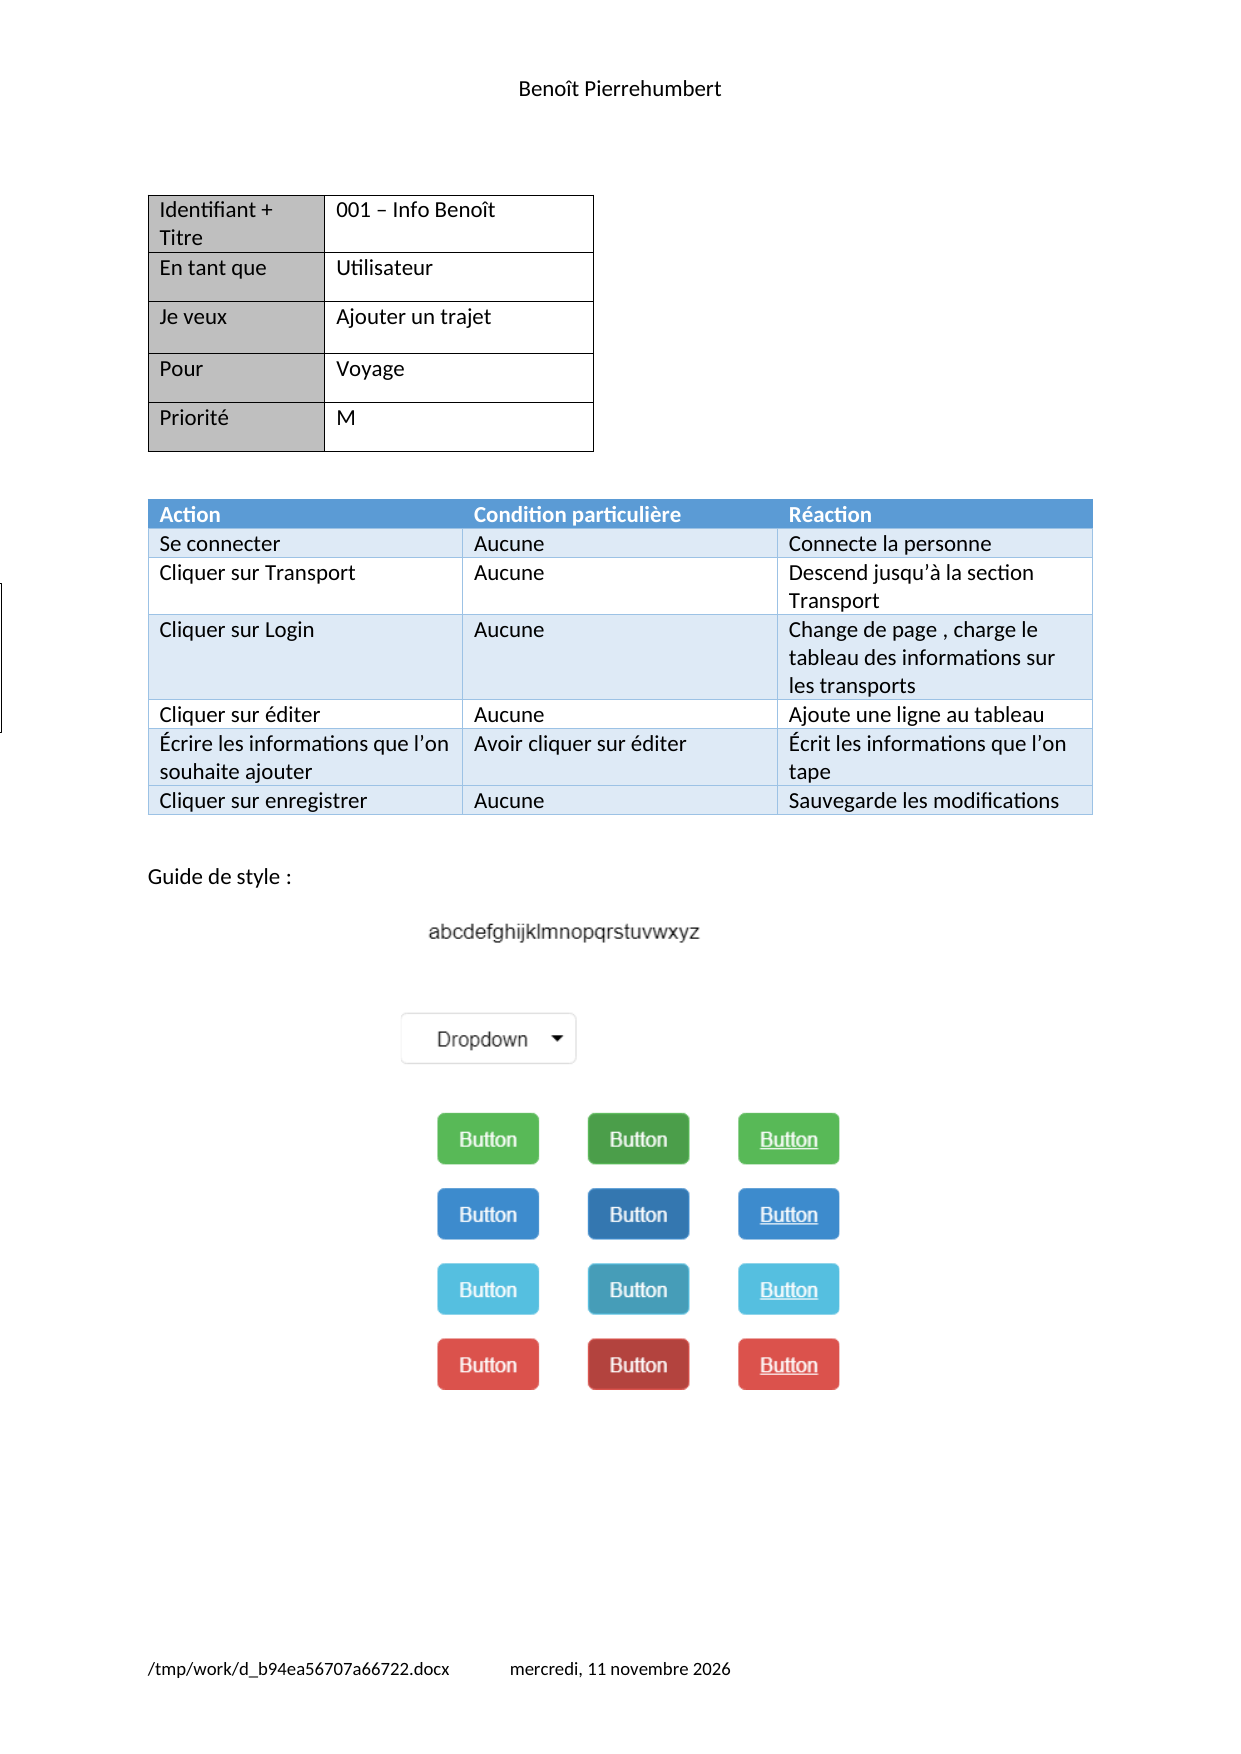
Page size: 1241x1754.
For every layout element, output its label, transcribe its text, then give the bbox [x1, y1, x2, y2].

table_cell Aucune [463, 700, 777, 728]
table_cell M [325, 403, 593, 451]
text Guide de style : [148, 862, 1093, 890]
table_cell Connecte la personne [778, 529, 1092, 557]
table_cell Écrit les informations que l’on tape [778, 729, 1092, 785]
table_cell Pour [149, 354, 324, 402]
table_header Identifiant + Titre [149, 196, 324, 252]
table_cell Cliquer sur Login [149, 615, 462, 699]
table_cell Écrire les informations que l’on souhaite ajouter [149, 729, 462, 785]
table_cell Avoir cliquer sur éditer [463, 729, 777, 785]
table_cell Se connecter [149, 529, 462, 557]
table_cell En tant que [149, 253, 324, 301]
table_header Condition particulière [463, 500, 777, 528]
table_header 001 – Info Benoît [325, 196, 593, 252]
table_cell Ajoute une ligne au tableau [778, 700, 1092, 728]
table_cell Priorité [149, 403, 324, 451]
table_cell Aucune [463, 529, 777, 557]
table_cell Cliquer sur enregistrer [149, 786, 462, 814]
table_cell Sauvegarde les modifications [778, 786, 1092, 814]
table_cell Aucune [463, 558, 777, 614]
table_cell Voyage [325, 354, 593, 402]
table_header Réaction [778, 500, 1092, 528]
picture [400, 876, 840, 1390]
table_cell Cliquer sur éditer [149, 700, 462, 728]
table_cell Change de page , charge le tableau des informations sur les transports [778, 615, 1092, 699]
table_cell Descend jusqu’à la section Transport [778, 558, 1092, 614]
table_cell Aucune [463, 615, 777, 699]
table_cell Cliquer sur Transport [149, 558, 462, 614]
table_cell Ajouter un trajet [325, 302, 593, 353]
table_cell Je veux [149, 302, 324, 353]
table_cell Utilisateur [325, 253, 593, 301]
table_cell Aucune [463, 786, 777, 814]
table_header Action [149, 500, 462, 528]
